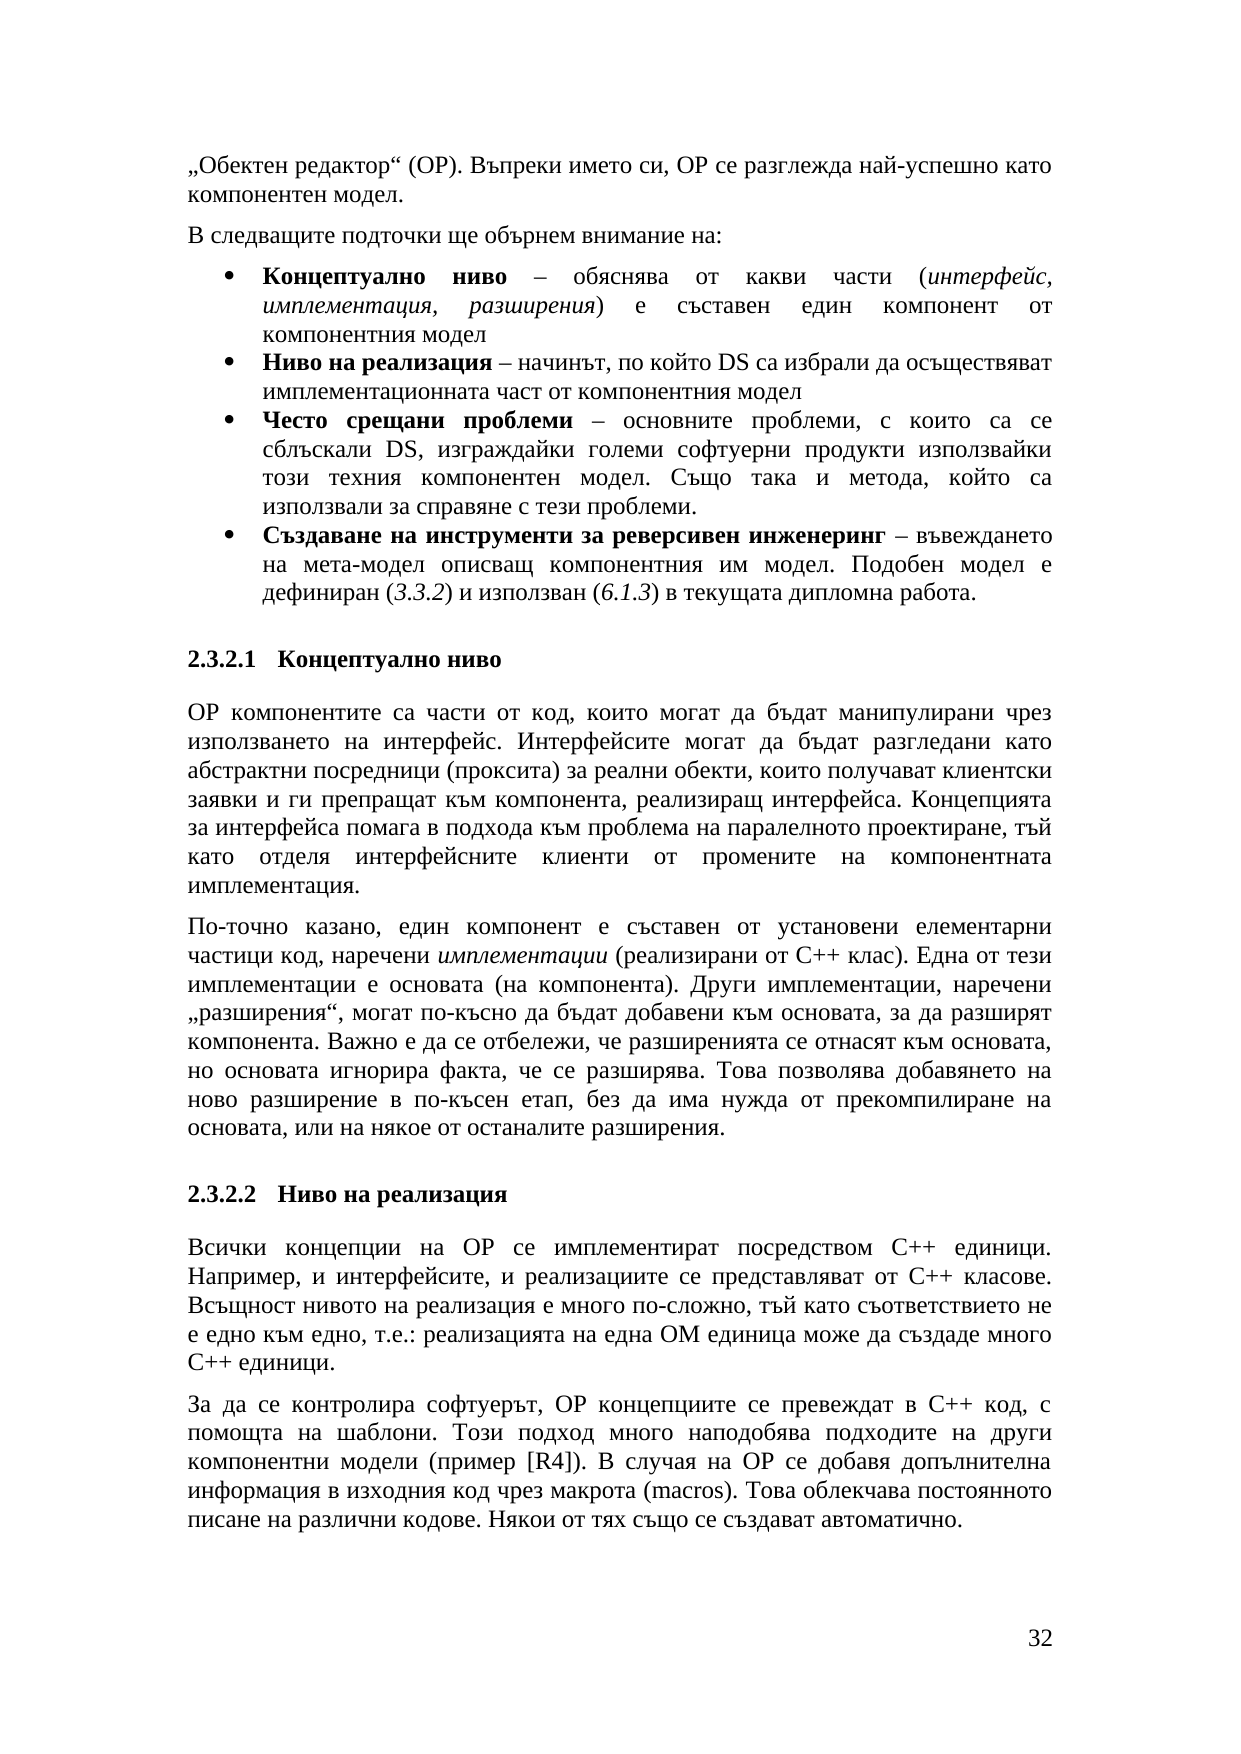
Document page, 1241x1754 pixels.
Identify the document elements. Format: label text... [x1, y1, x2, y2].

list Ниво на реализация – начинът, по който DS са избрали да осъществяват имплементационната част от компонентния модел [225, 347, 1053, 405]
text По-точно казано, един компонент е съставен от установени елементарни частици код, наречени имплементации (реализирани от С++ клас). Една от тези имплементации е основата (на компонента). Други имплементации, наречени „разширения“, могат по-късно да бъдат добавени към основата, за да разширят компонента. Важно е да се отбележи, че разширенията се отнасят към основата, но основата игнорира факта, че се разширява. Това позволява добавянето на ново разширение в по-късен етап, без да има нужда от прекомпилиране на основата, или на някое от останалите разширения. [187, 911, 1053, 1141]
subtitle Концептуално ниво [187, 644, 1053, 672]
text За да се контролира софтуерът, ОР концепциите се превеждат в С++ код, с помощта на шаблони. Този подход много наподобява подходите на други компонентни модели (пример [R4]). В случая на ОР се добавя допълнителна информация в изходния код чрез макрота (macros). Това облекчава постоянното писане на различни кодове. Някои от тях също се създават автоматично. [187, 1389, 1053, 1532]
text В следващите подточки ще обърнем внимание на: [187, 220, 1053, 249]
list Често срещани проблеми – основните проблеми, с които са се сблъскали DS, изграждайки големи софтуерни продукти използвайки този техния компонентен модел. Също така и метода, който са използвали за справяне с тези проблеми. [225, 405, 1053, 520]
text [187, 150, 1053, 207]
text ОР компонентите са части от код, които могат да бъдат манипулирани чрез използването на интерфейс. Интерфейсите могат да бъдат разгледани като абстрактни посредници (проксита) за реални обекти, които получават клиентски заявки и ги препращат към компонента, реализиращ интерфейса. Концепцията за интерфейса помага в подхода към проблема на паралелното проектиране, тъй като отделя интерфейсните клиенти от промените на компонентната имплементация. [187, 697, 1053, 899]
subtitle Ниво на реализация [187, 1179, 1053, 1207]
text Всички концепции на ОР се имплементират посредством С++ единици. Например, и интерфейсите, и реализациите се представляват от С++ класове. Всъщност нивото на реализация е много по-сложно, тъй като съответствието не е едно към едно, т.е.: реализацията на една ОМ единица може да създаде много С++ единици. [187, 1232, 1053, 1376]
list Концептуално ниво – обяснява от какви части (интерфейс, имплементация, разширения) е съставен един компонент от компонентния модел [225, 261, 1053, 347]
list Създаване на инструменти за реверсивен инженеринг – въвеждането на мета-модел описващ компонентния им модел. Подобен модел е дефиниран (3.3.2) и използван (6.1.3) в текущата дипломна работа. [225, 520, 1053, 606]
